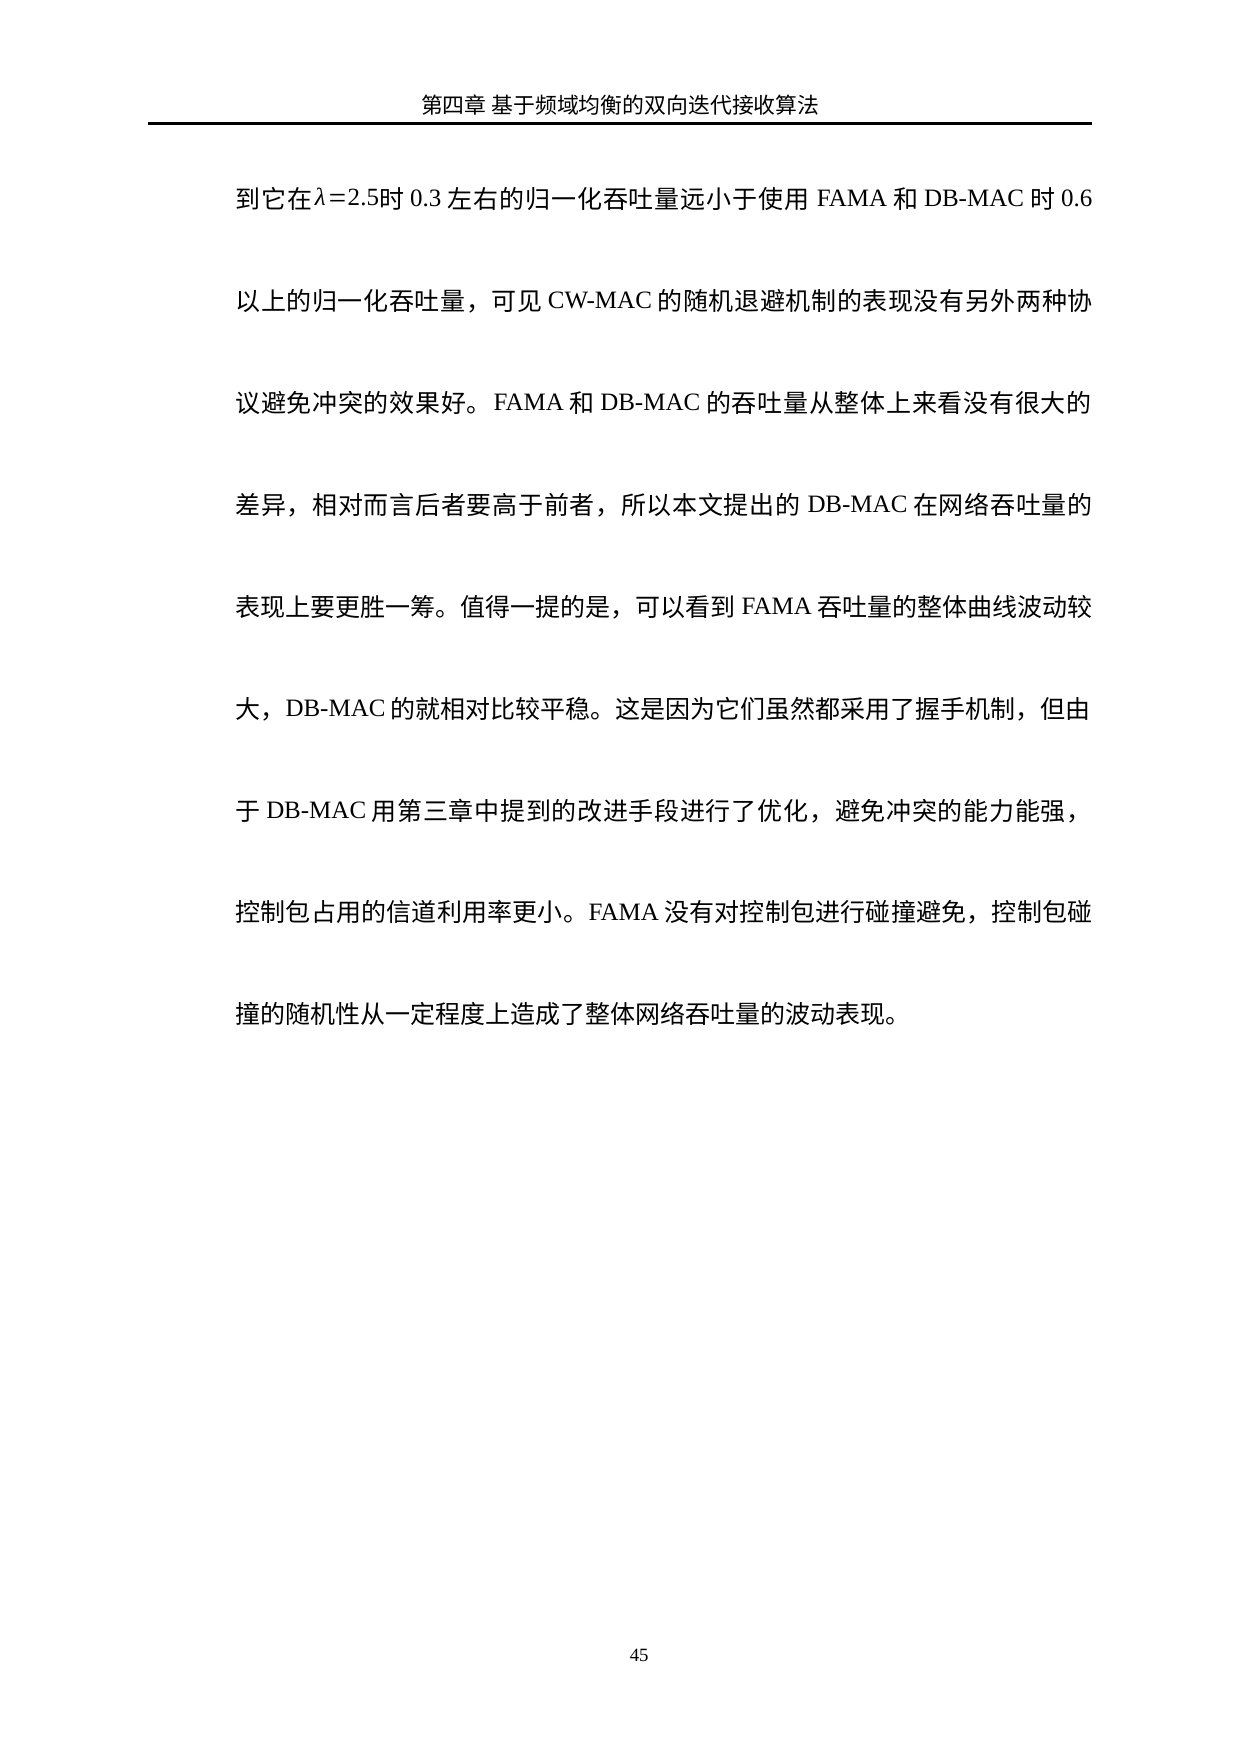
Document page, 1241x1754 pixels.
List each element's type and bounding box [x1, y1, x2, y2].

list [235, 164, 1092, 1047]
